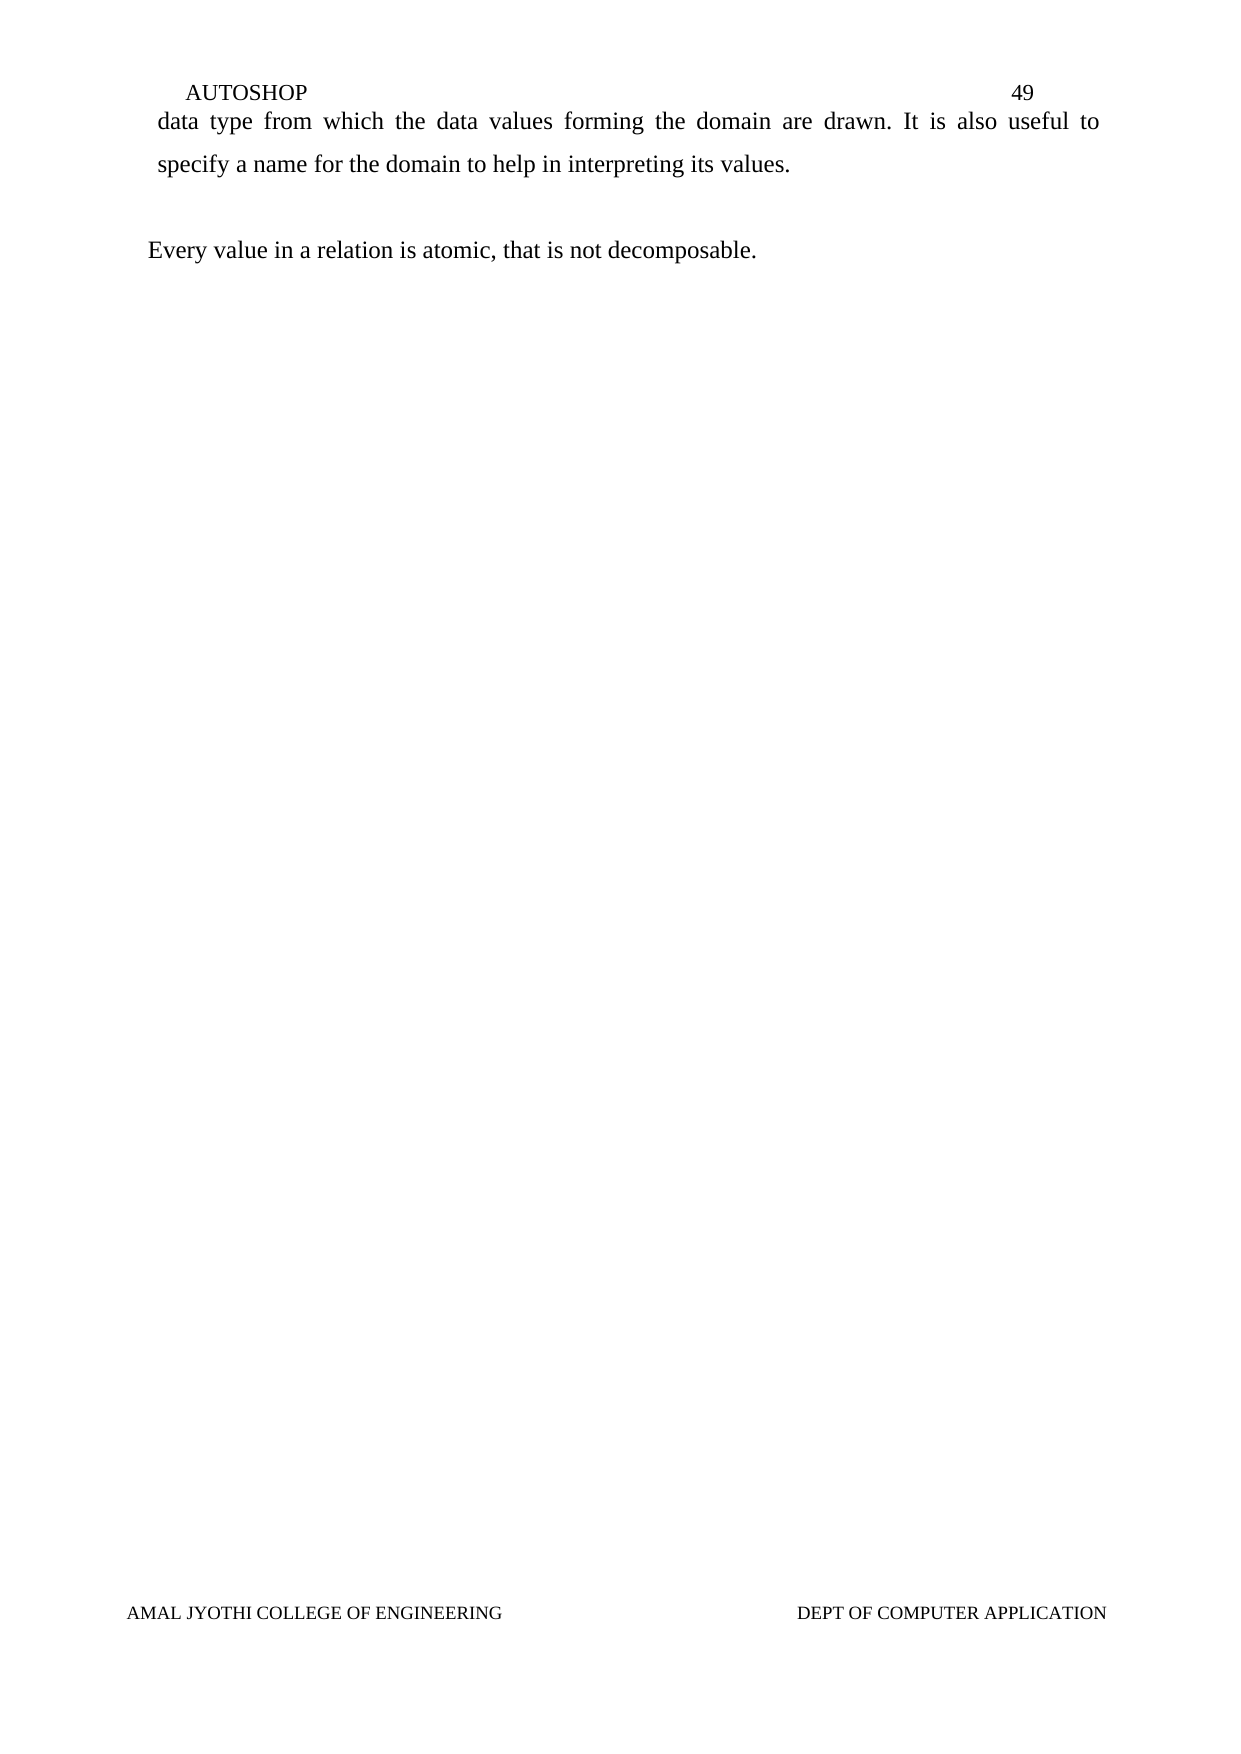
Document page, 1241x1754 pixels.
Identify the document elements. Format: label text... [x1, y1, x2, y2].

text Every value in a relation is atomic, that is not decomposable. [148, 235, 1234, 264]
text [157, 106, 1099, 178]
